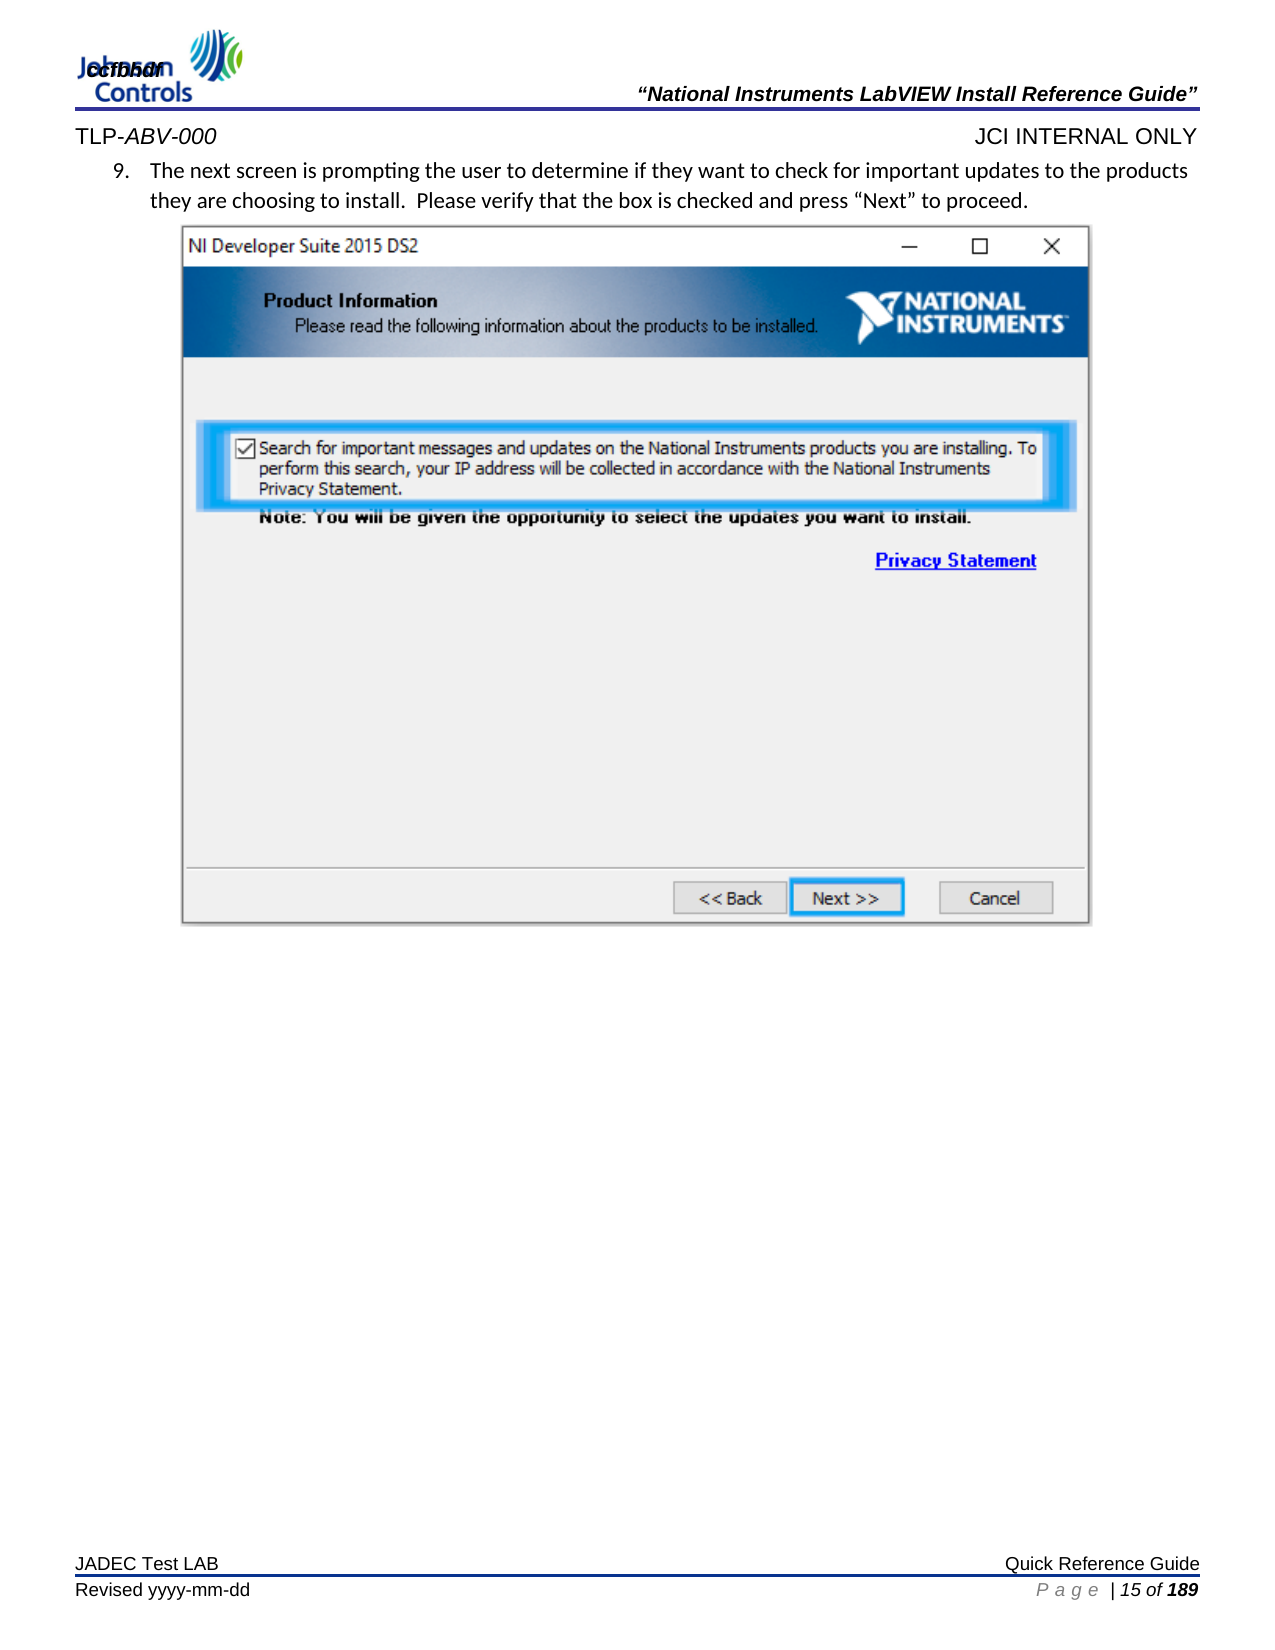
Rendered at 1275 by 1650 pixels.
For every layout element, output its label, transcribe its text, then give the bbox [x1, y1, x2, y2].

picture [76, 26, 246, 105]
picture [179, 223, 1096, 930]
list The next screen is prompting the user to determine if they want to check for important updates to the products they are choosing to install. Please verify that the box is checked and press “Next” to proceed. [112, 156, 1200, 214]
